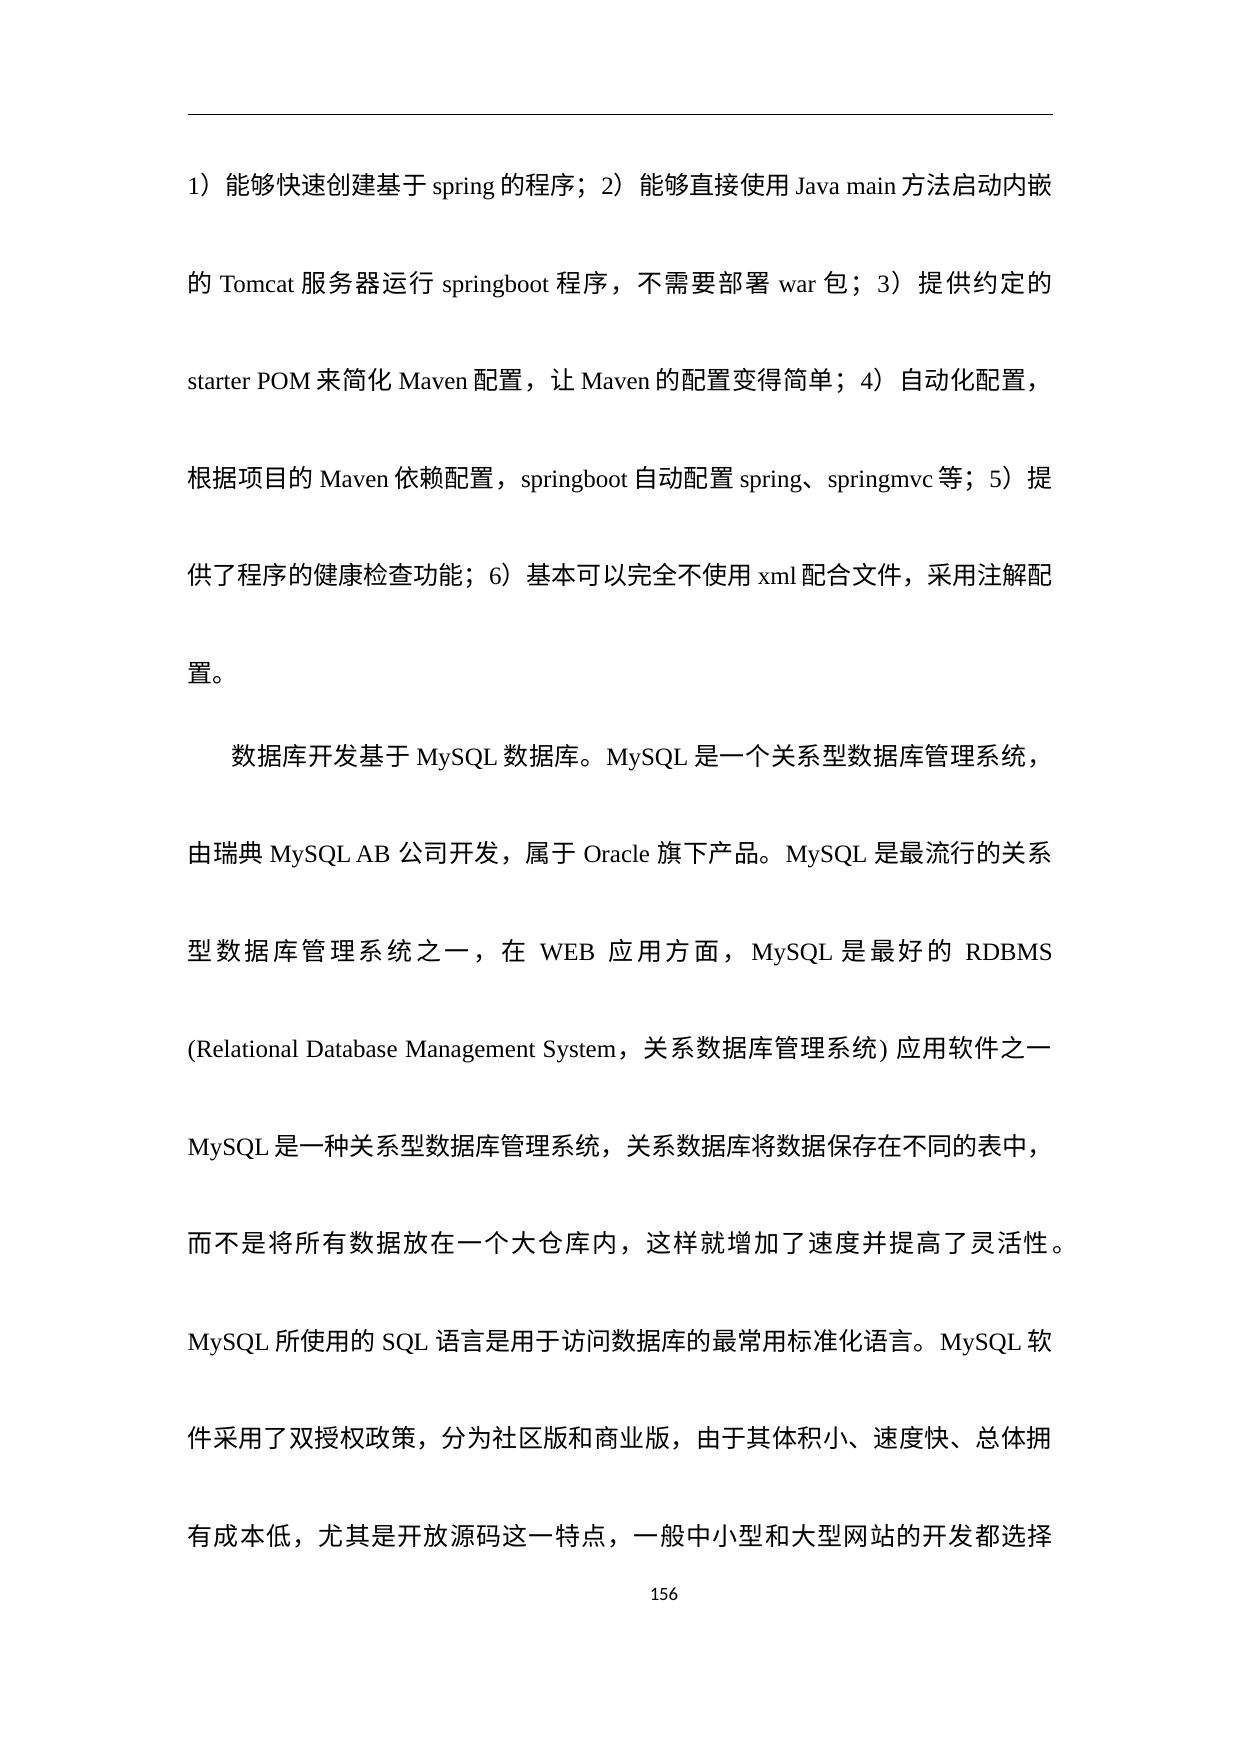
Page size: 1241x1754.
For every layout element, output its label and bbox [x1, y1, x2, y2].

text [187, 722, 1053, 1567]
text [187, 151, 1053, 704]
